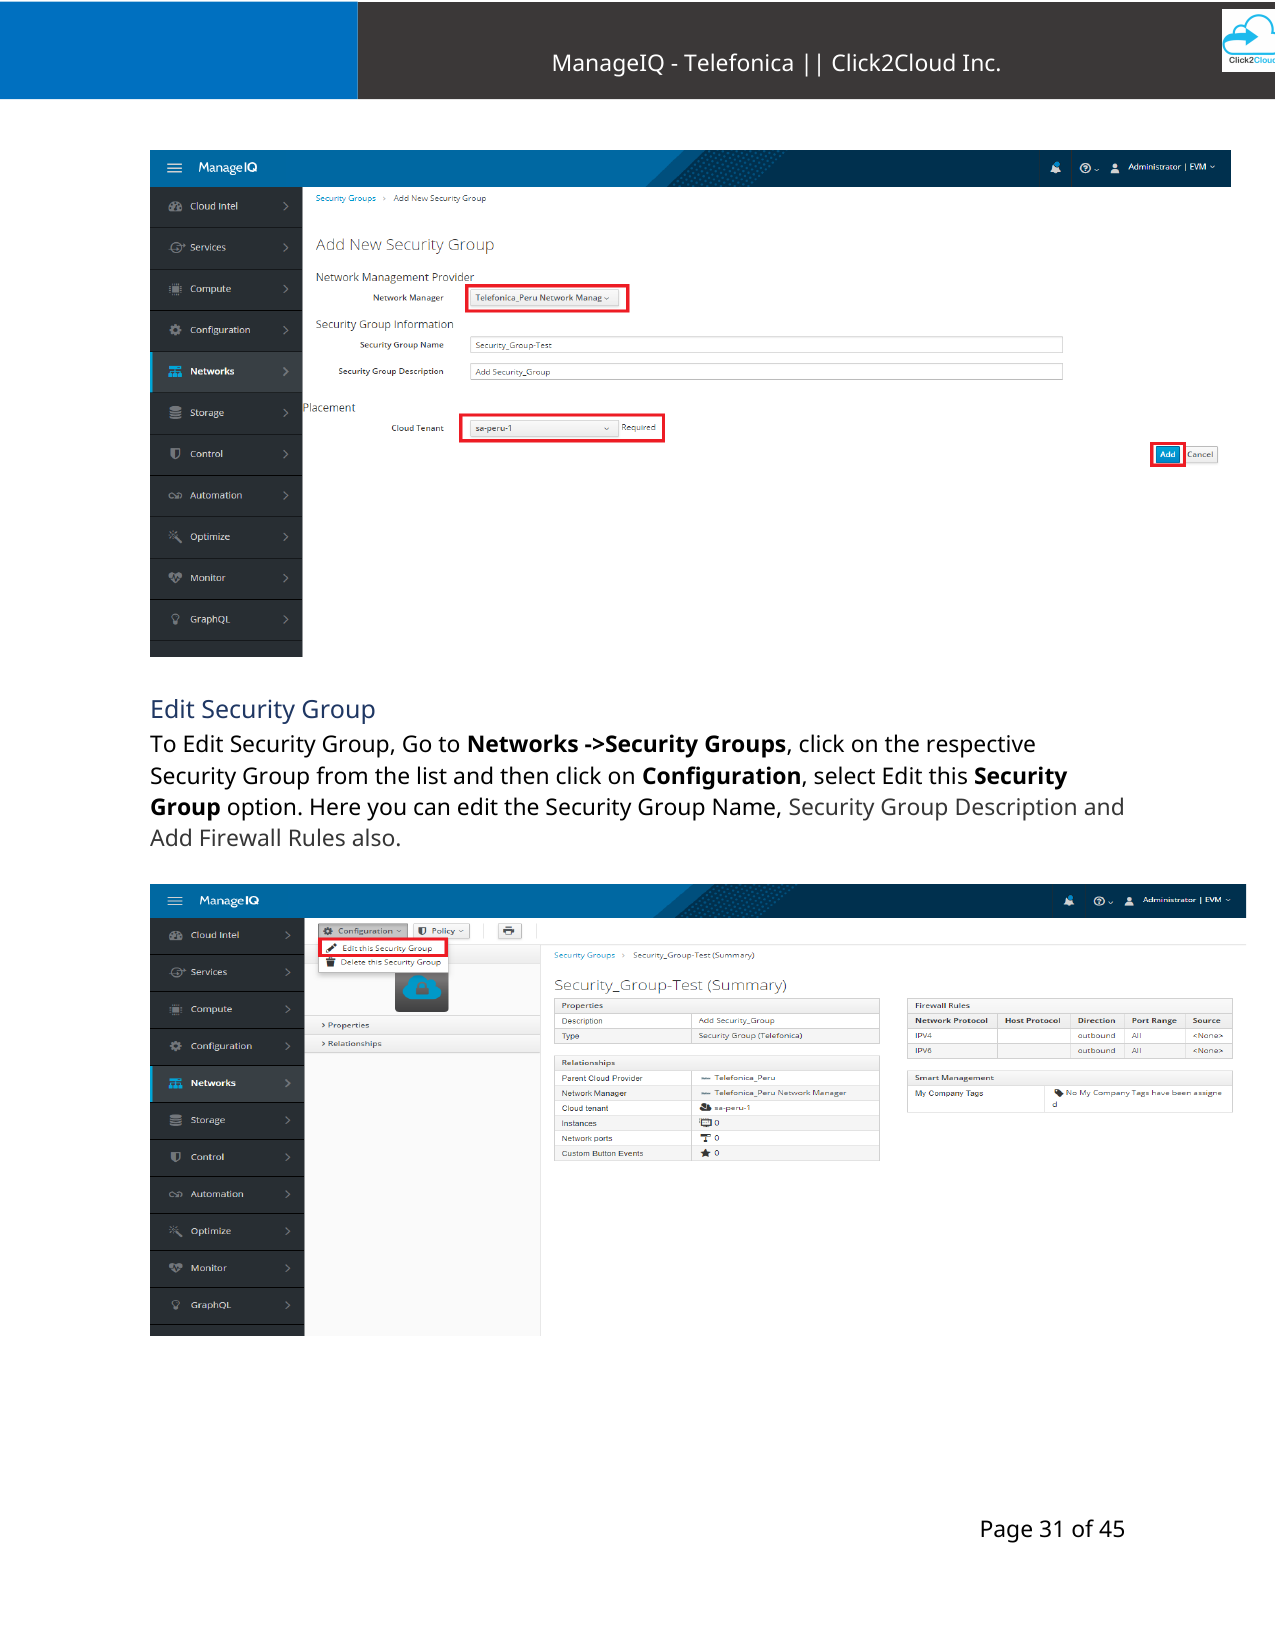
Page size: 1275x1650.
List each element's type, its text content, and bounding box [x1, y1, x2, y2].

text To Edit Security Group, Go to Networks ->Security Groups, click on the respective Security Group from the list and then click on Configuration, select Edit this Security Group option. Here you can edit the Security Group Name, Security Group Description and Add Firewall Rules also. [150, 728, 1125, 853]
picture [150, 884, 1247, 1336]
subtitle Edit Security Group [150, 692, 1125, 726]
picture [150, 150, 1231, 657]
picture [1222, 9, 1275, 72]
